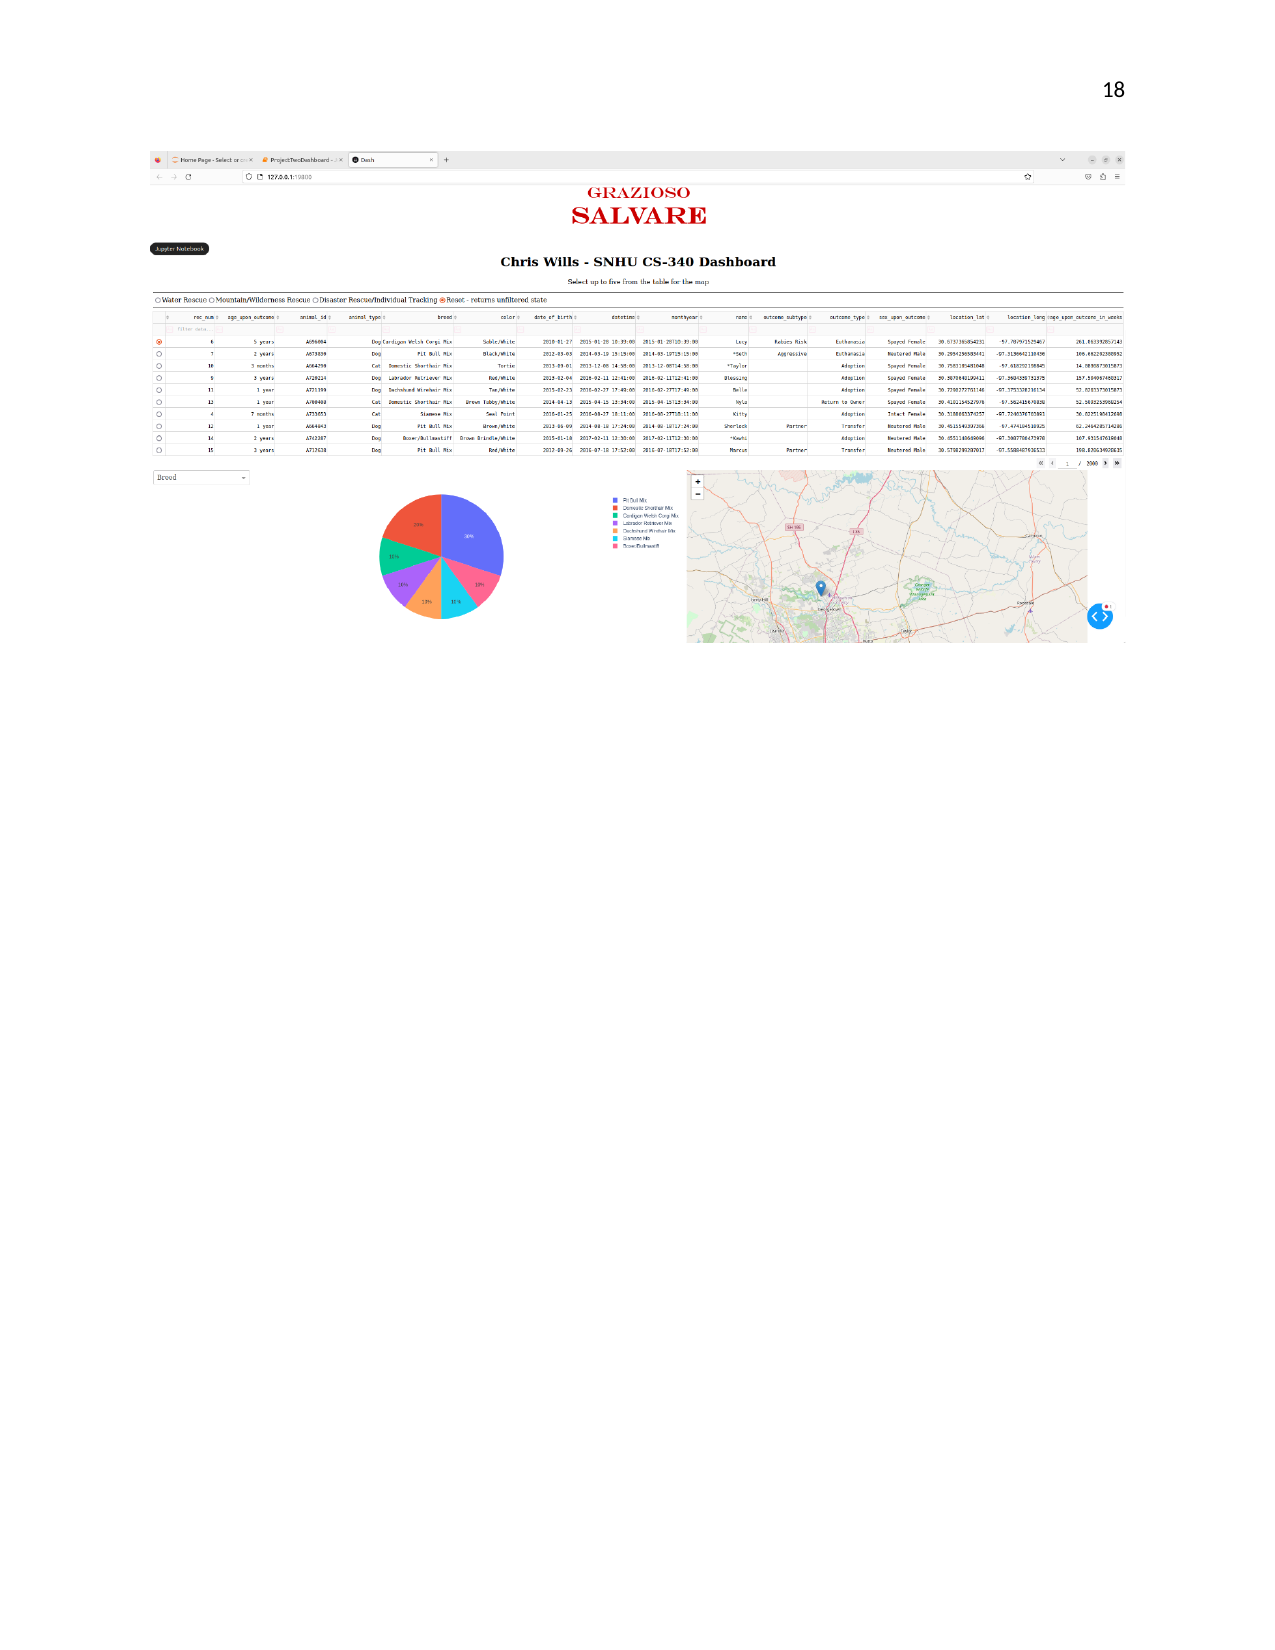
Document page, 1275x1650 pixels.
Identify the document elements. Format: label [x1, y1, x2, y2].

picture [150, 151, 1125, 643]
